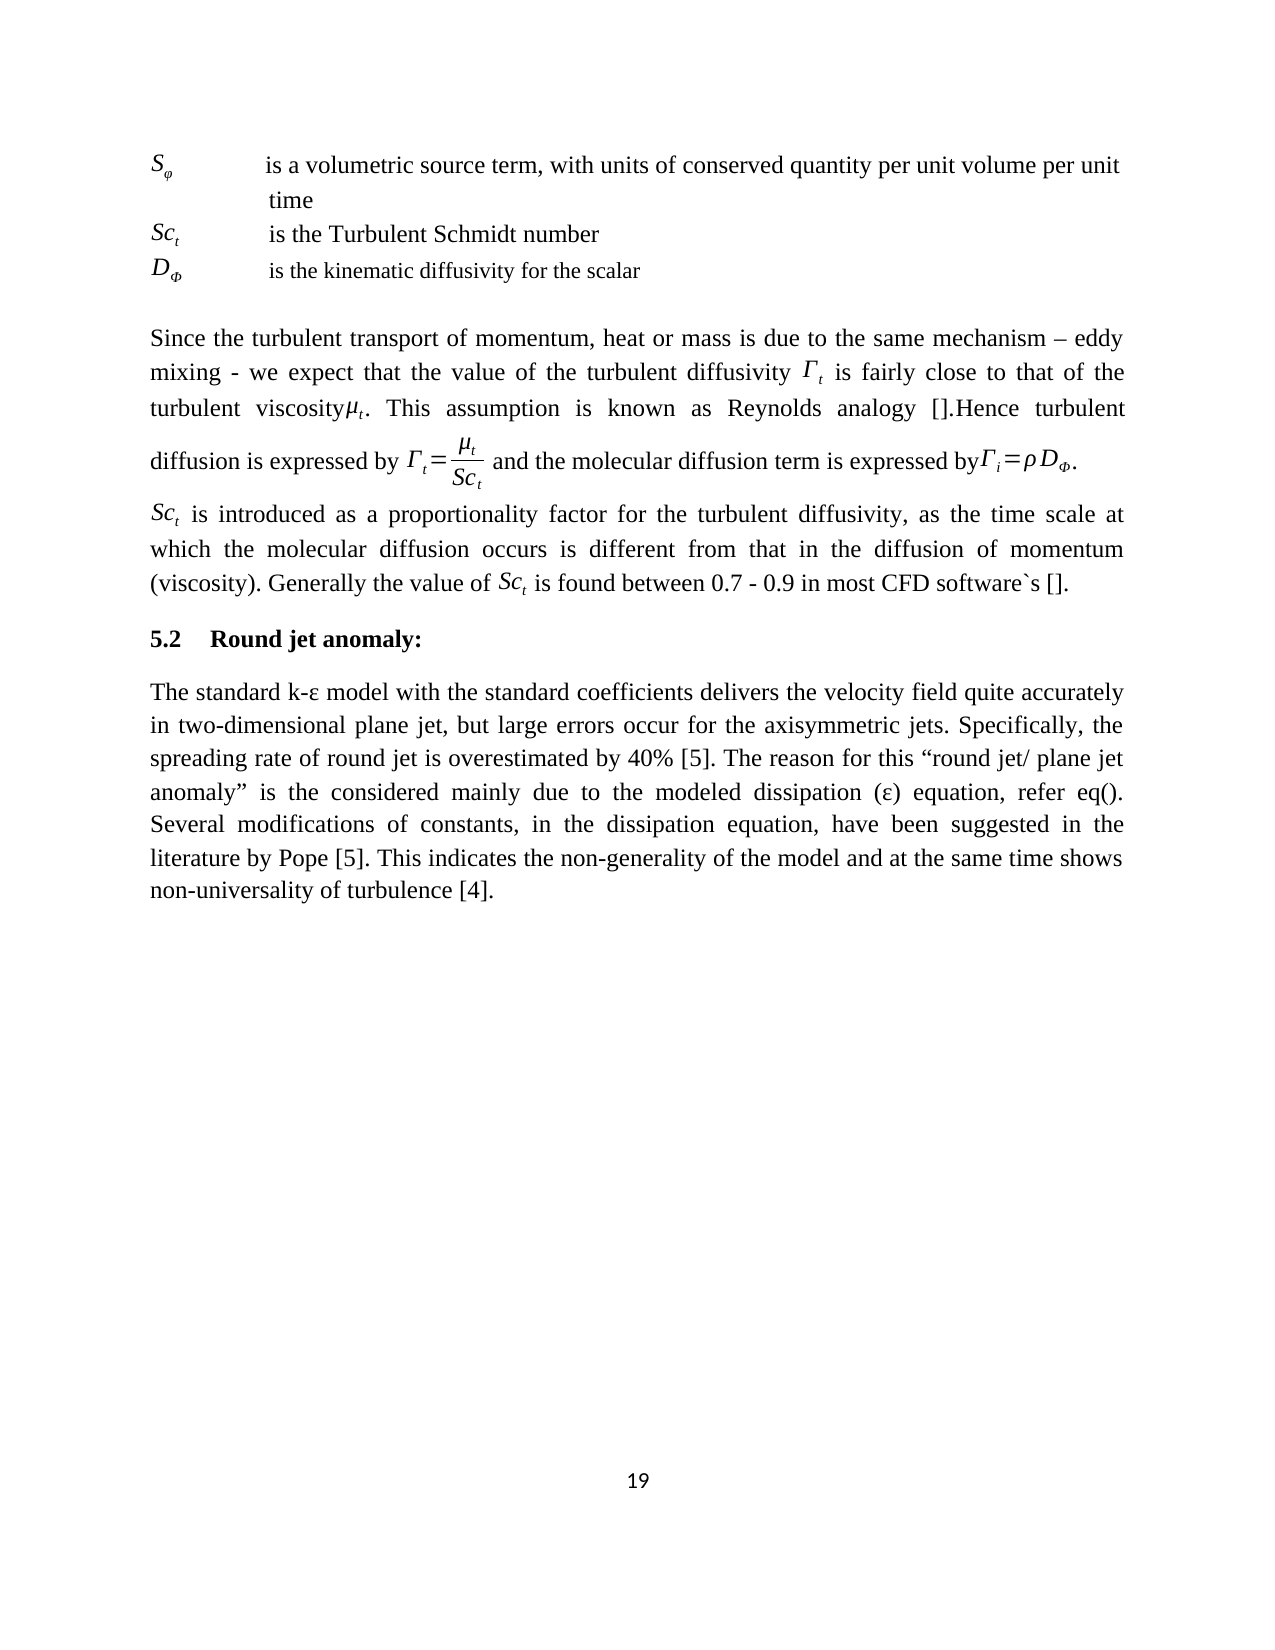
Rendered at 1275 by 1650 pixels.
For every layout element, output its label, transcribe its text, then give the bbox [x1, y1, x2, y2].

list The standard k-ε model with the standard coefficients delivers the velocity field quite accurately in two-dimensional plane jet, but large errors occur for the axisymmetric jets. Specifically, the spreading rate of round jet is overestimated by 40% [5]. The reason for this “round jet/ plane jet anomaly” is the considered mainly due to the modeled dissipation (ε) equation, refer eq(). Several modifications of constants, in the dissipation equation, have been suggested in the literature by Pope [5]. This indicates the non-generality of the model and at the same time shows non-universality of turbulence [4]. [150, 677, 1125, 904]
list is a volumetric source term, with units of conserved quantity per unit volume per unit time [150, 150, 1125, 214]
list is the Turbulent Schmidt number [150, 219, 1125, 250]
list is introduced as a proportionality factor for the turbulent diffusivity, as the time scale at which the molecular diffusion occurs is different from that in the diffusion of momentum (viscosity). Generally the value of is found between 0.7 - 0.9 in most CFD software`s []. [150, 499, 1125, 599]
list is the kinematic diffusivity for the scalar [150, 254, 1125, 288]
subtitle Round jet anomaly: [150, 624, 1125, 652]
list Since the turbulent transport of momentum, heat or mass is due to the same mechanism – eddy mixing - we expect that the value of the turbulent diffusivity is fairly close to that of the turbulent viscosity. This assumption is known as Reynolds analogy [].Hence turbulent diffusion is expressed by and the molecular diffusion term is expressed by. [150, 323, 1125, 494]
